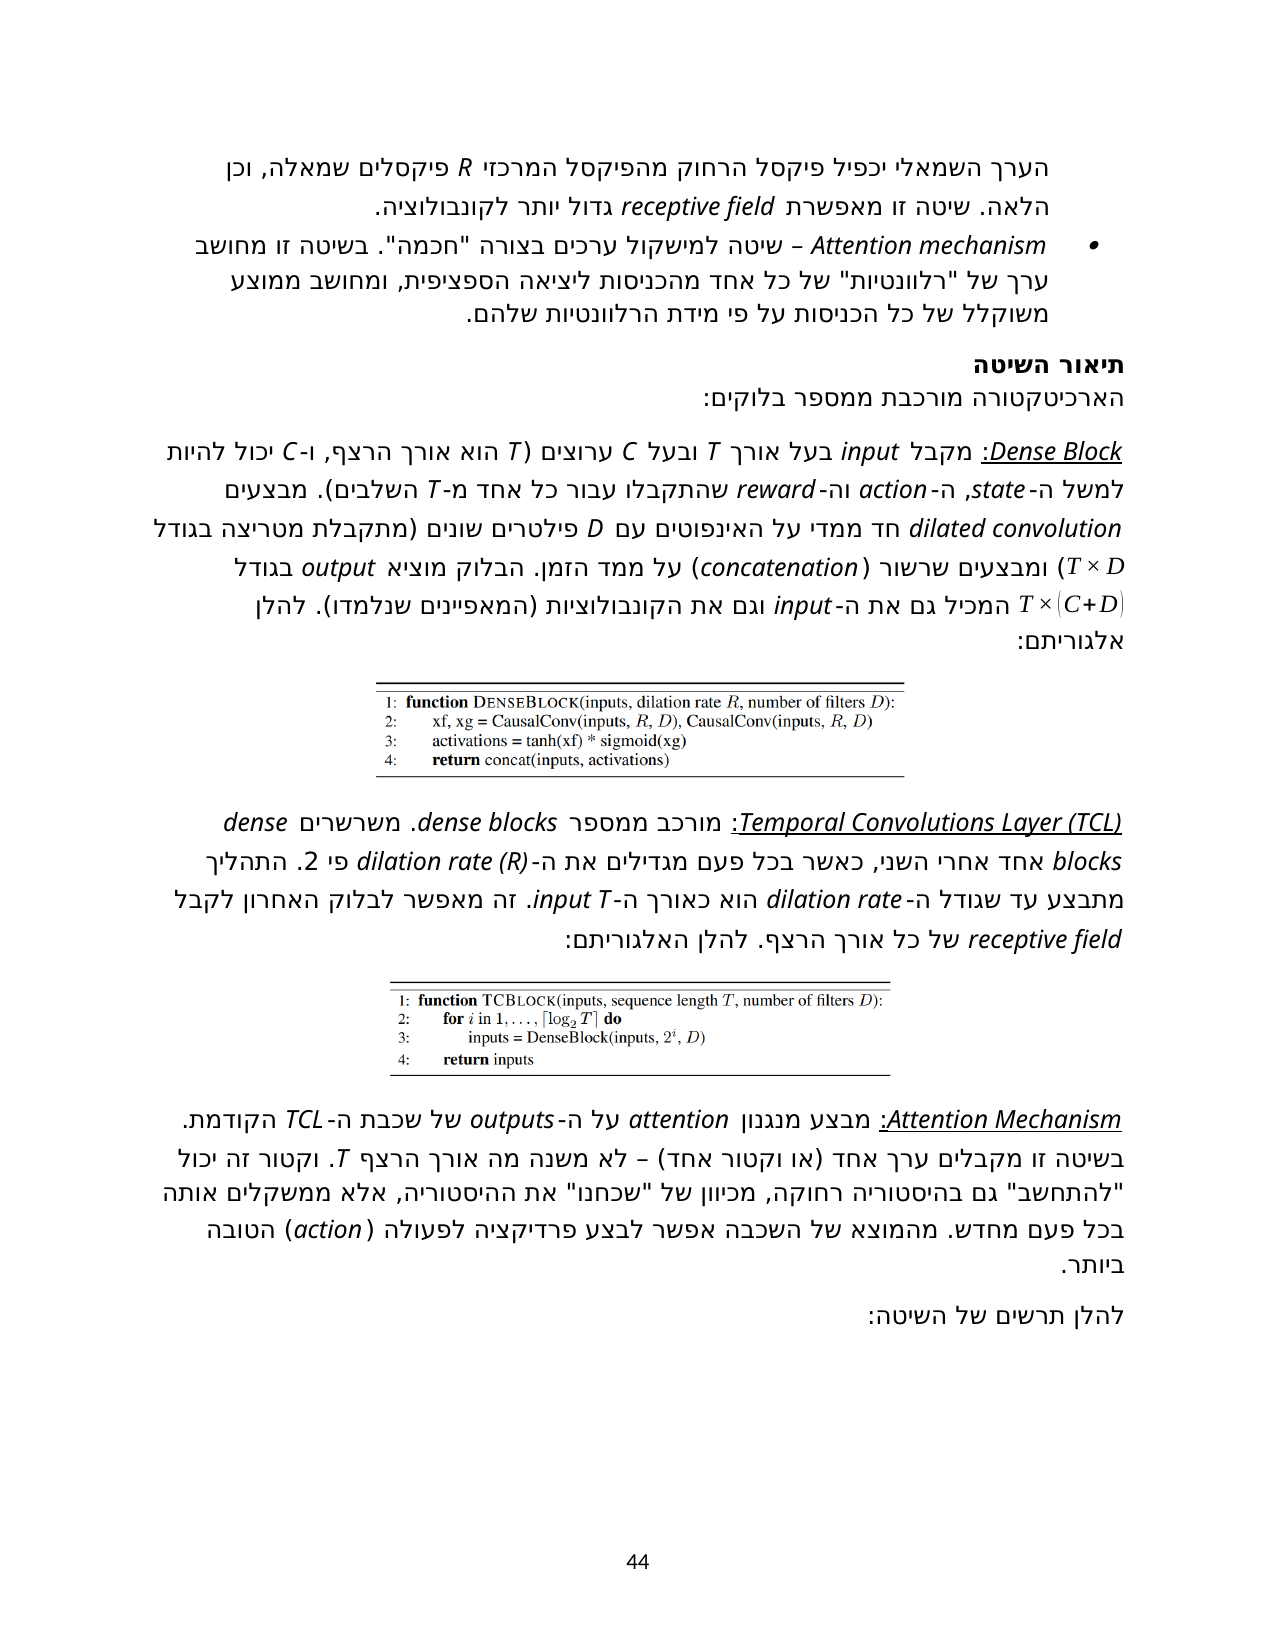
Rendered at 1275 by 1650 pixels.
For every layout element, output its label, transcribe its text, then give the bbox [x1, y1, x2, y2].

subtitle תיאור השיטה [150, 350, 1125, 379]
text להלן תרשים של השיטה: [150, 1301, 1125, 1330]
picture [384, 977, 891, 1081]
text הארכיטקטורה מורכבת ממספר בלוקים: [150, 383, 1125, 412]
text Attention Mechanism: מבצע מנגנון attention על ה-outputs של שכבת ה-TCL הקודמת. בשיטה זו מקבלים ערך אחד (או וקטור אחד) – לא משנה מה אורך הרצף T. וקטור זה יכול "להתחשב" גם בהיסטוריה רחוקה, מכיוון של "שכחנו" את ההיסטוריה, אלא ממשקלים אותה בכל פעם מחדש. מהמוצא של השכבה אפשר לבצע פרדיקציה לפעולה (action) הטובה ביותר. [150, 1102, 1125, 1280]
text Dense Block: מקבל input בעל אורך T ובעל C ערוצים (T הוא אורך הרצף, ו-C יכול להיות למשל ה-state, ה-action וה-reward שהתקבלו עבור כל אחד מ-T השלבים). מבצעים dilated convolution חד ממדי על האינפוטים עם D פילטרים שונים (מתקבלת מטריצה בגודל ) ומבצעים שרשור (concatenation) על ממד הזמן. הבלוק מוציא output בגודל המכיל גם את ה-input וגם את הקונבולוציות (המאפיינים שנלמדו). להלן אלגוריתם: [150, 433, 1125, 655]
picture [370, 676, 905, 784]
text Temporal Convolutions Layer (TCL): מורכב ממספר dense blocks. משרשרים dense blocks אחד אחרי השני, כאשר בכל פעם מגדילים את ה-dilation rate (R) פי 2. התהליך מתבצע עד שגודל ה-dilation rate הוא כאורך ה-input T. זה מאפשר לבלוק האחרון לקבל receptive field של כל אורך הרצף. להלן האלגוריתם: [150, 804, 1125, 955]
list Attention mechanism – שיטה למישקול ערכים בצורה "חכמה". בשיטה זו מחושב ערך של "רלוונטיות" של כל אחד מהכניסות ליציאה הספציפית, ומחושב ממוצע משוקלל של כל הכניסות על פי מידת הרלוונטיות שלהם. [150, 228, 1087, 329]
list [150, 150, 1087, 222]
